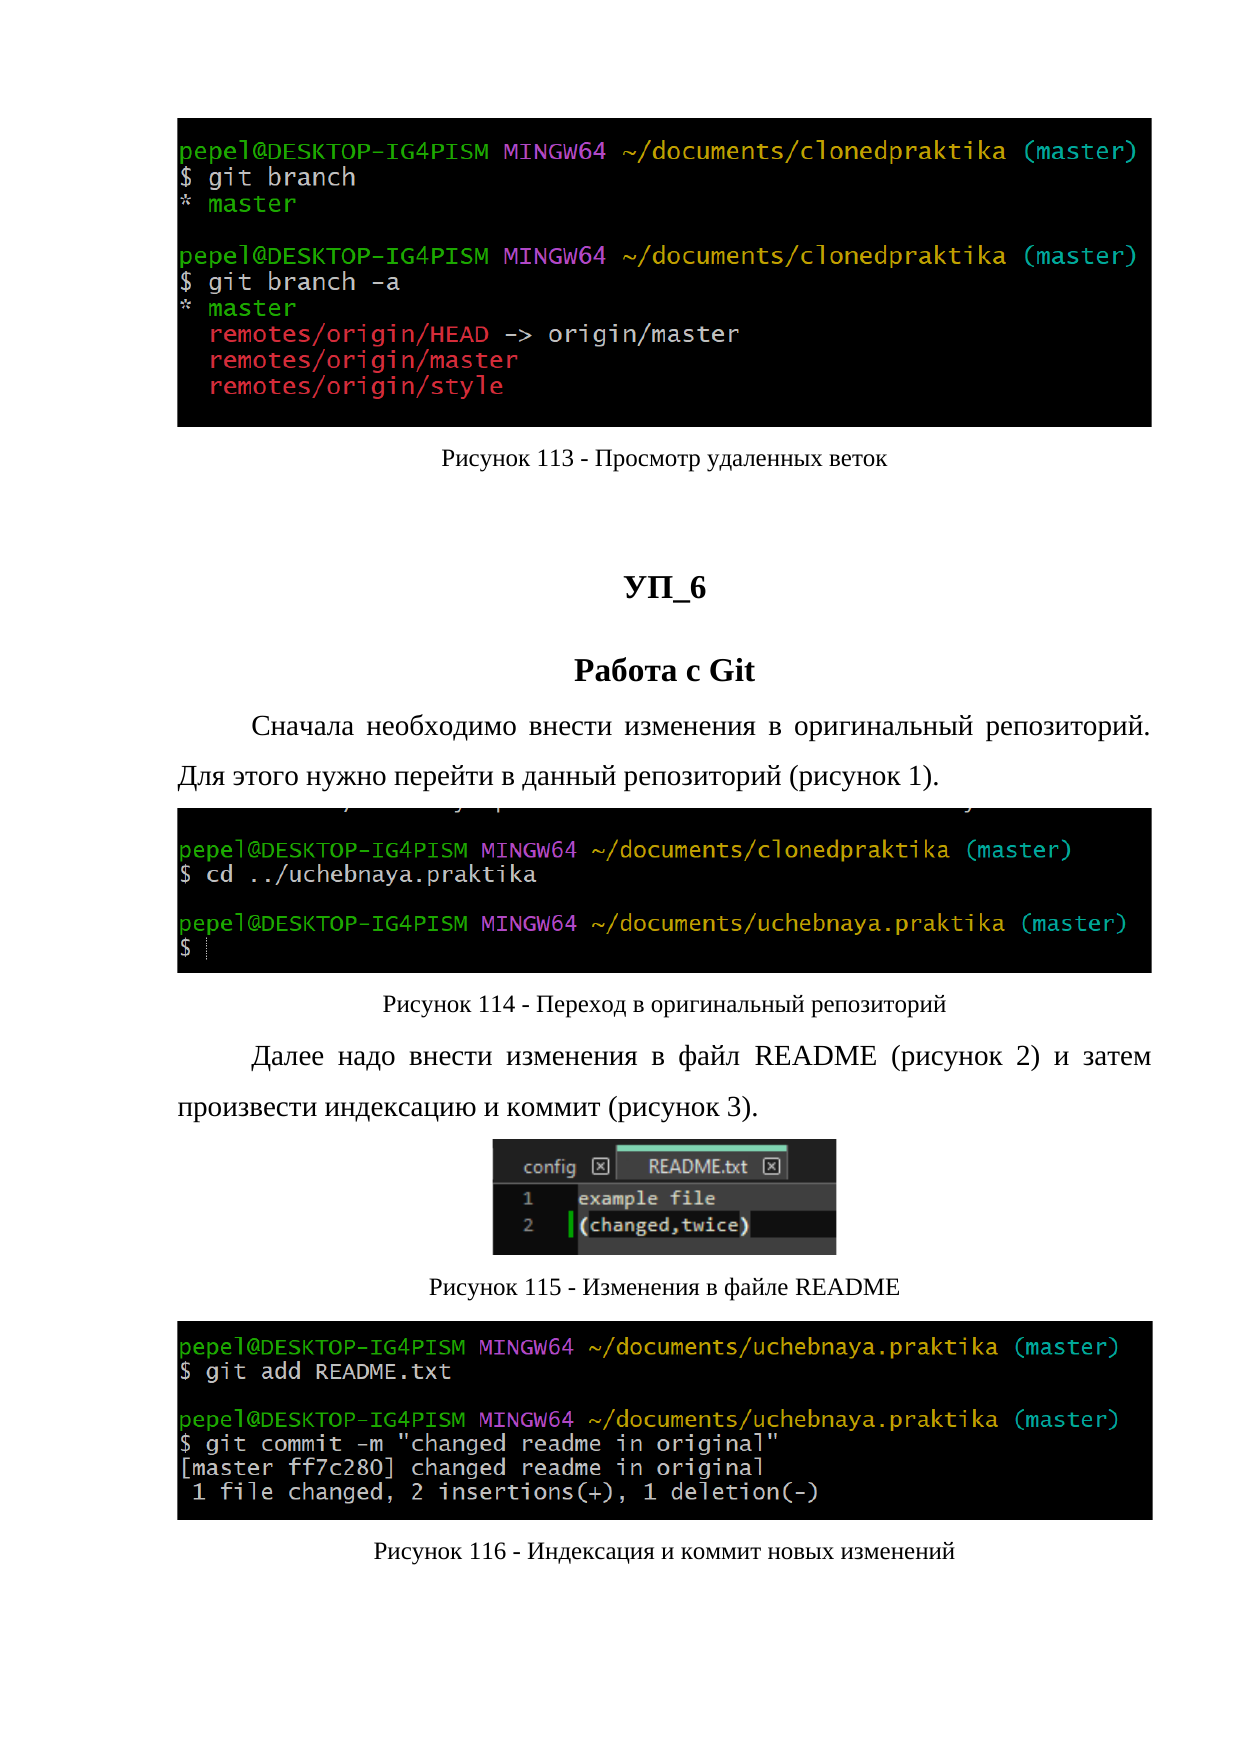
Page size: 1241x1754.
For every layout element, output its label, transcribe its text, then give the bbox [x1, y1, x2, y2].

text Рисунок 113 - Просмотр удаленных веток [177, 443, 1152, 472]
subtitle УП_6 [177, 568, 1152, 606]
picture [492, 1139, 837, 1255]
picture [177, 808, 1152, 973]
text Далее надо внести изменения в файл README (рисунок 2) и затем произвести индексацию и коммит (рисунок 3). [177, 1038, 1152, 1122]
picture [177, 1321, 1153, 1520]
text Рисунок 115 - Изменения в файле README [177, 1272, 1152, 1300]
picture [177, 118, 1152, 427]
subtitle Работа с Git [177, 650, 1152, 689]
text Рисунок 114 - Переход в оригинальный репозиторий [177, 989, 1152, 1018]
text Сначала необходимо внести изменения в оригинальный репозиторий. Для этого нужно перейти в данный репозиторий (рисунок 1). [177, 708, 1152, 792]
text Рисунок 116 - Индексация и коммит новых изменений [177, 1536, 1152, 1565]
